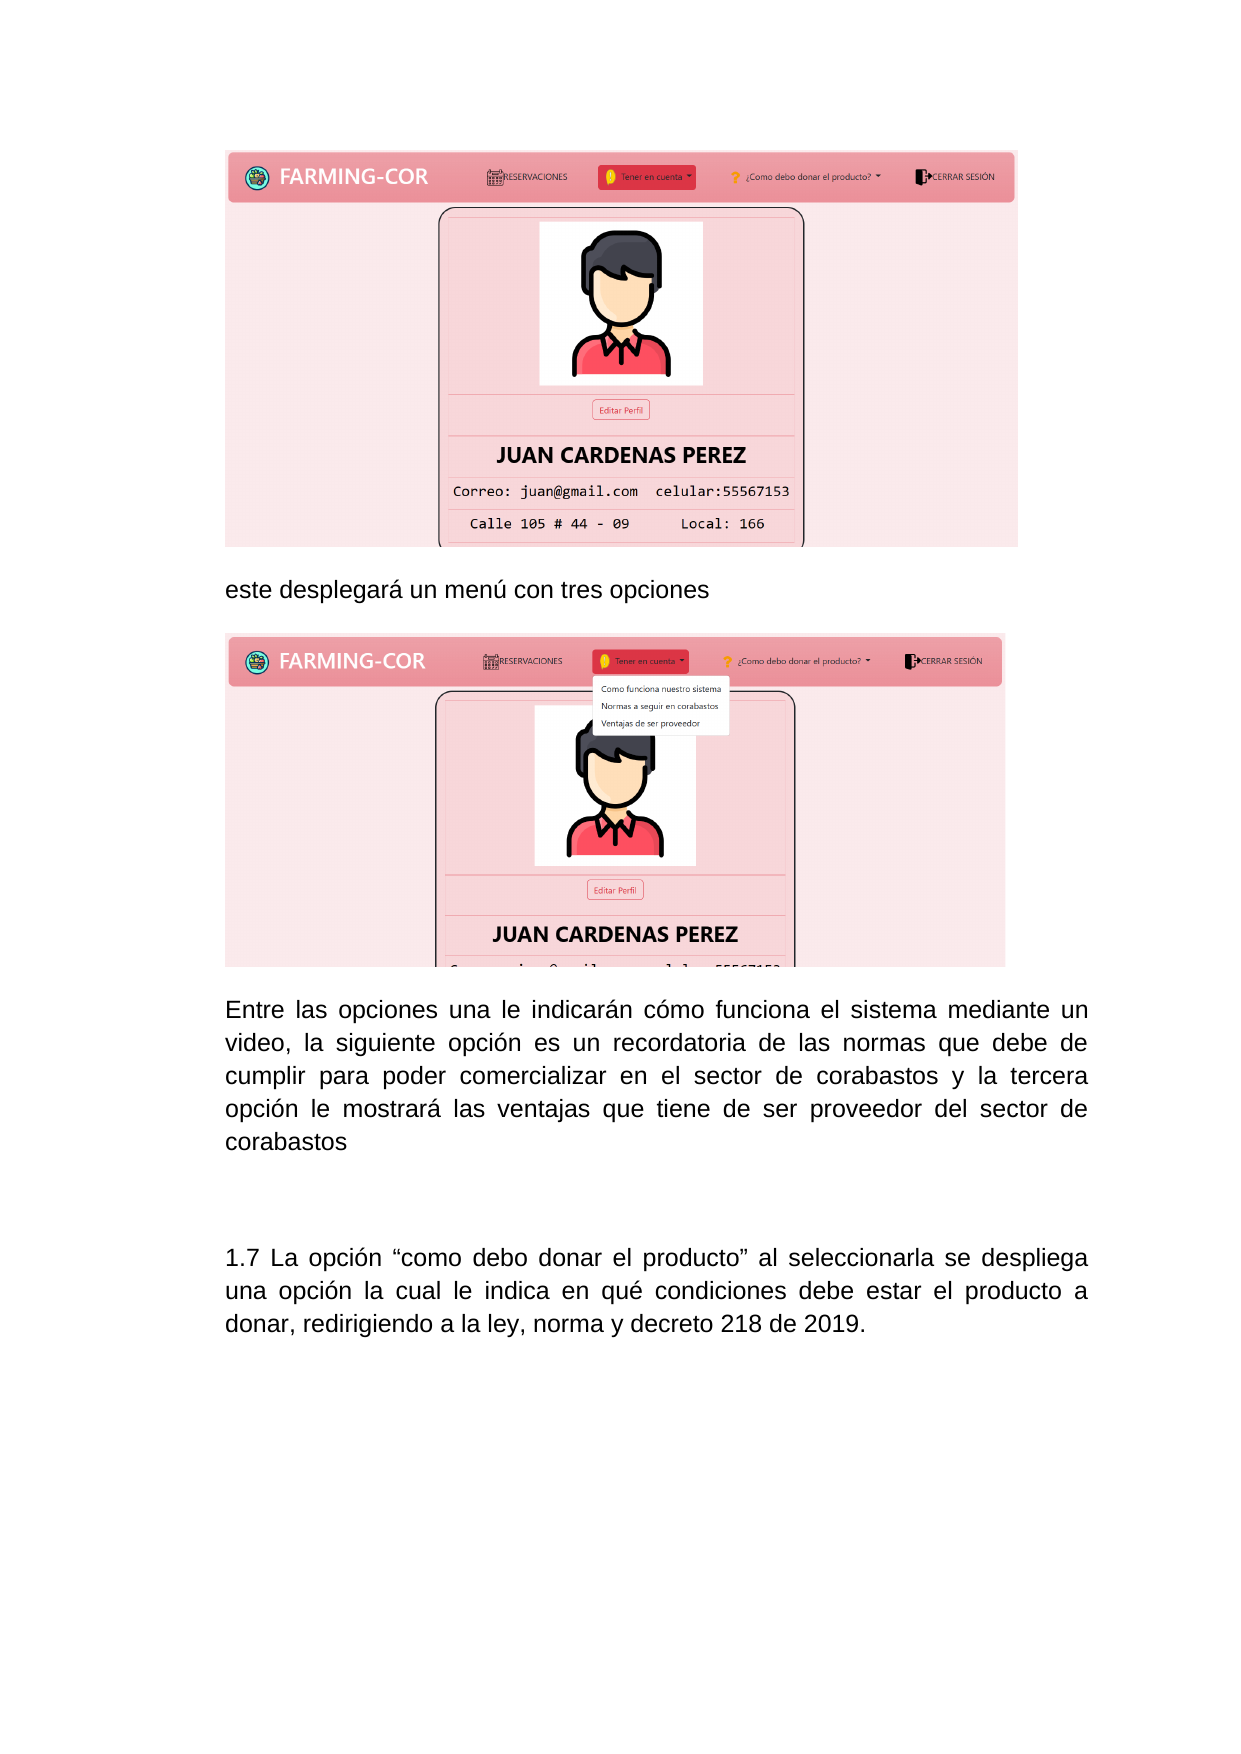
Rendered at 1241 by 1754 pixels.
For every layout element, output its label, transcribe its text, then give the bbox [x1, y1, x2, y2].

text este desplegará un menú con tres opciones [225, 575, 1090, 604]
picture [225, 150, 1018, 547]
picture [225, 633, 1006, 967]
text Entre las opciones una le indicarán cómo funciona el sistema mediante un video, la siguiente opción es un recordatoria de las normas que debe de cumplir para poder comercializar en el sector de corabastos y la tercera opción le mostrará las ventajas que tiene de ser proveedor del sector de corabastos [225, 995, 1090, 1156]
text 1.7 La opción “como debo donar el producto” al seleccionarla se despliega una opción la cual le indica en qué condiciones debe estar el producto a donar, redirigiendo a la ley, norma y decreto 218 de 2019. [225, 1243, 1090, 1338]
